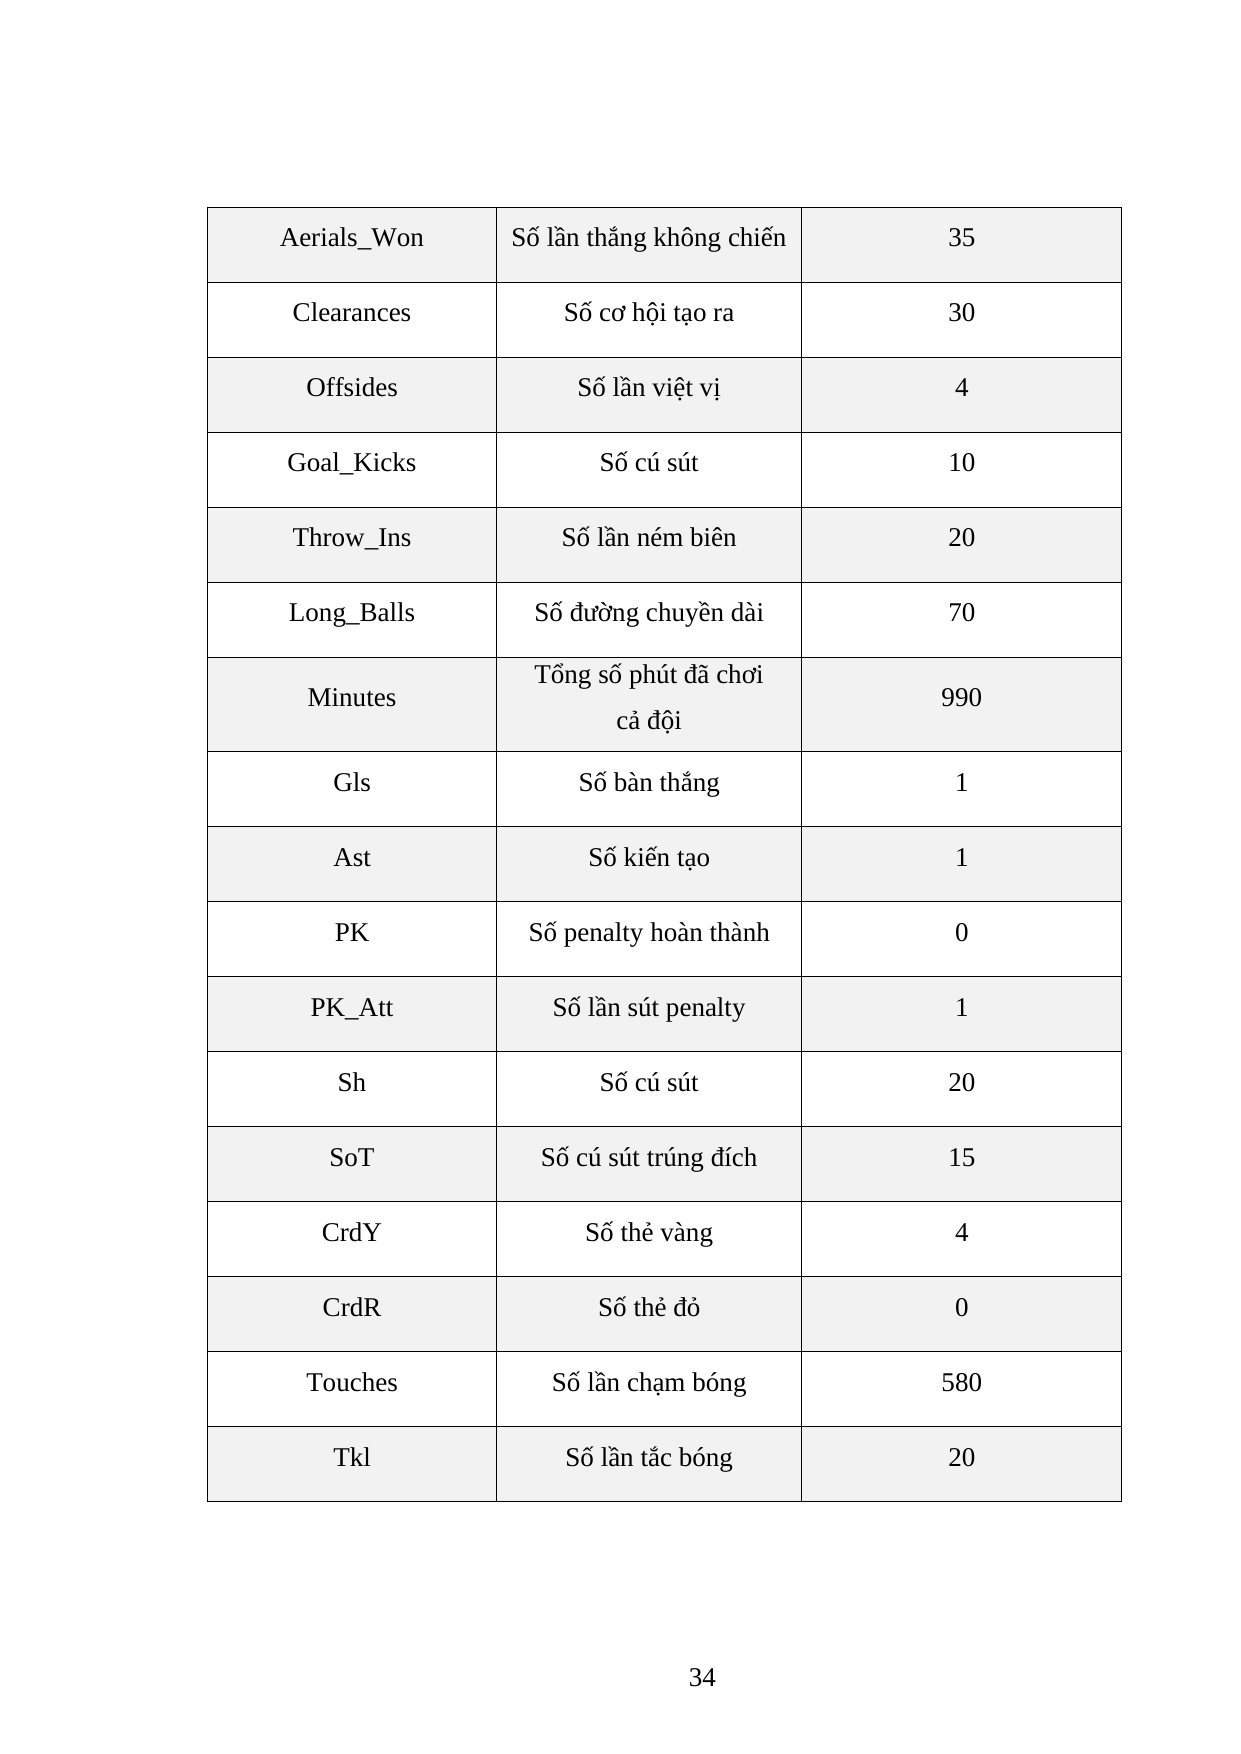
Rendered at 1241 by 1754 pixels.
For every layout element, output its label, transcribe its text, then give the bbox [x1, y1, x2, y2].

table_cell SoT [208, 1202, 496, 1276]
table_cell 0 [802, 977, 1121, 1051]
table_cell Số thẻ vàng [497, 1277, 801, 1351]
table_cell 30 [802, 358, 1121, 432]
table_cell 0 [802, 1352, 1121, 1426]
table_cell Số thẻ đỏ [497, 1352, 801, 1426]
table_cell 35 [802, 283, 1121, 357]
table_cell Số lần chạm bóng [497, 1427, 801, 1501]
table_cell 4 [802, 433, 1121, 507]
table_cell Offsides [208, 433, 496, 507]
table_cell PK_Att [208, 1052, 496, 1126]
table_cell 990 [802, 733, 1121, 826]
table_cell CrdY [208, 1277, 496, 1351]
table_cell 4 [802, 1277, 1121, 1351]
table_cell CrdR [208, 1352, 496, 1426]
table_cell 21 [802, 208, 1121, 282]
table_cell Throw_Ins [208, 583, 496, 657]
table_cell 10 [802, 508, 1121, 582]
table_cell 20 [802, 583, 1121, 657]
table_cell 70 [802, 658, 1121, 732]
table_cell 580 [802, 1427, 1121, 1501]
table_cell Minutes [208, 733, 496, 826]
table_cell Clearances [208, 358, 496, 432]
table_cell Số đường chuyền dài [497, 658, 801, 732]
table_cell 1 [802, 1052, 1121, 1126]
table_cell Số cơ hội tạo ra [497, 358, 801, 432]
table_cell Số kiến tạo [497, 902, 801, 976]
table_cell Số lần việt vị [497, 433, 801, 507]
table_cell Số lần thắng không chiến [497, 283, 801, 357]
table_cell Crosses [208, 208, 496, 282]
table_cell Goal_Kicks [208, 508, 496, 582]
table_cell Tổng số phút đã chơi cả đội [497, 733, 801, 826]
table_cell Sh [208, 1127, 496, 1201]
table_cell 20 [802, 1127, 1121, 1201]
table_cell Số cú sút trúng đích [497, 1202, 801, 1276]
table_cell Số lần ném biên [497, 583, 801, 657]
table_cell Số bàn thắng [497, 827, 801, 901]
table_cell Aerials_Won [208, 283, 496, 357]
table_cell Số cú sút [497, 1127, 801, 1201]
table_cell Long_Balls [208, 658, 496, 732]
table_cell Số lần sút penalty [497, 1052, 801, 1126]
table_cell PK [208, 977, 496, 1051]
table_cell Ast [208, 902, 496, 976]
table_cell 15 [802, 1202, 1121, 1276]
table_cell 1 [802, 902, 1121, 976]
table_cell Touches [208, 1427, 496, 1501]
table_cell Số penalty hoàn thành [497, 977, 801, 1051]
table_cell Số đường chọc khe [497, 208, 801, 282]
table_cell Số cú sút [497, 508, 801, 582]
table_cell 1 [802, 827, 1121, 901]
table_cell Gls [208, 827, 496, 901]
